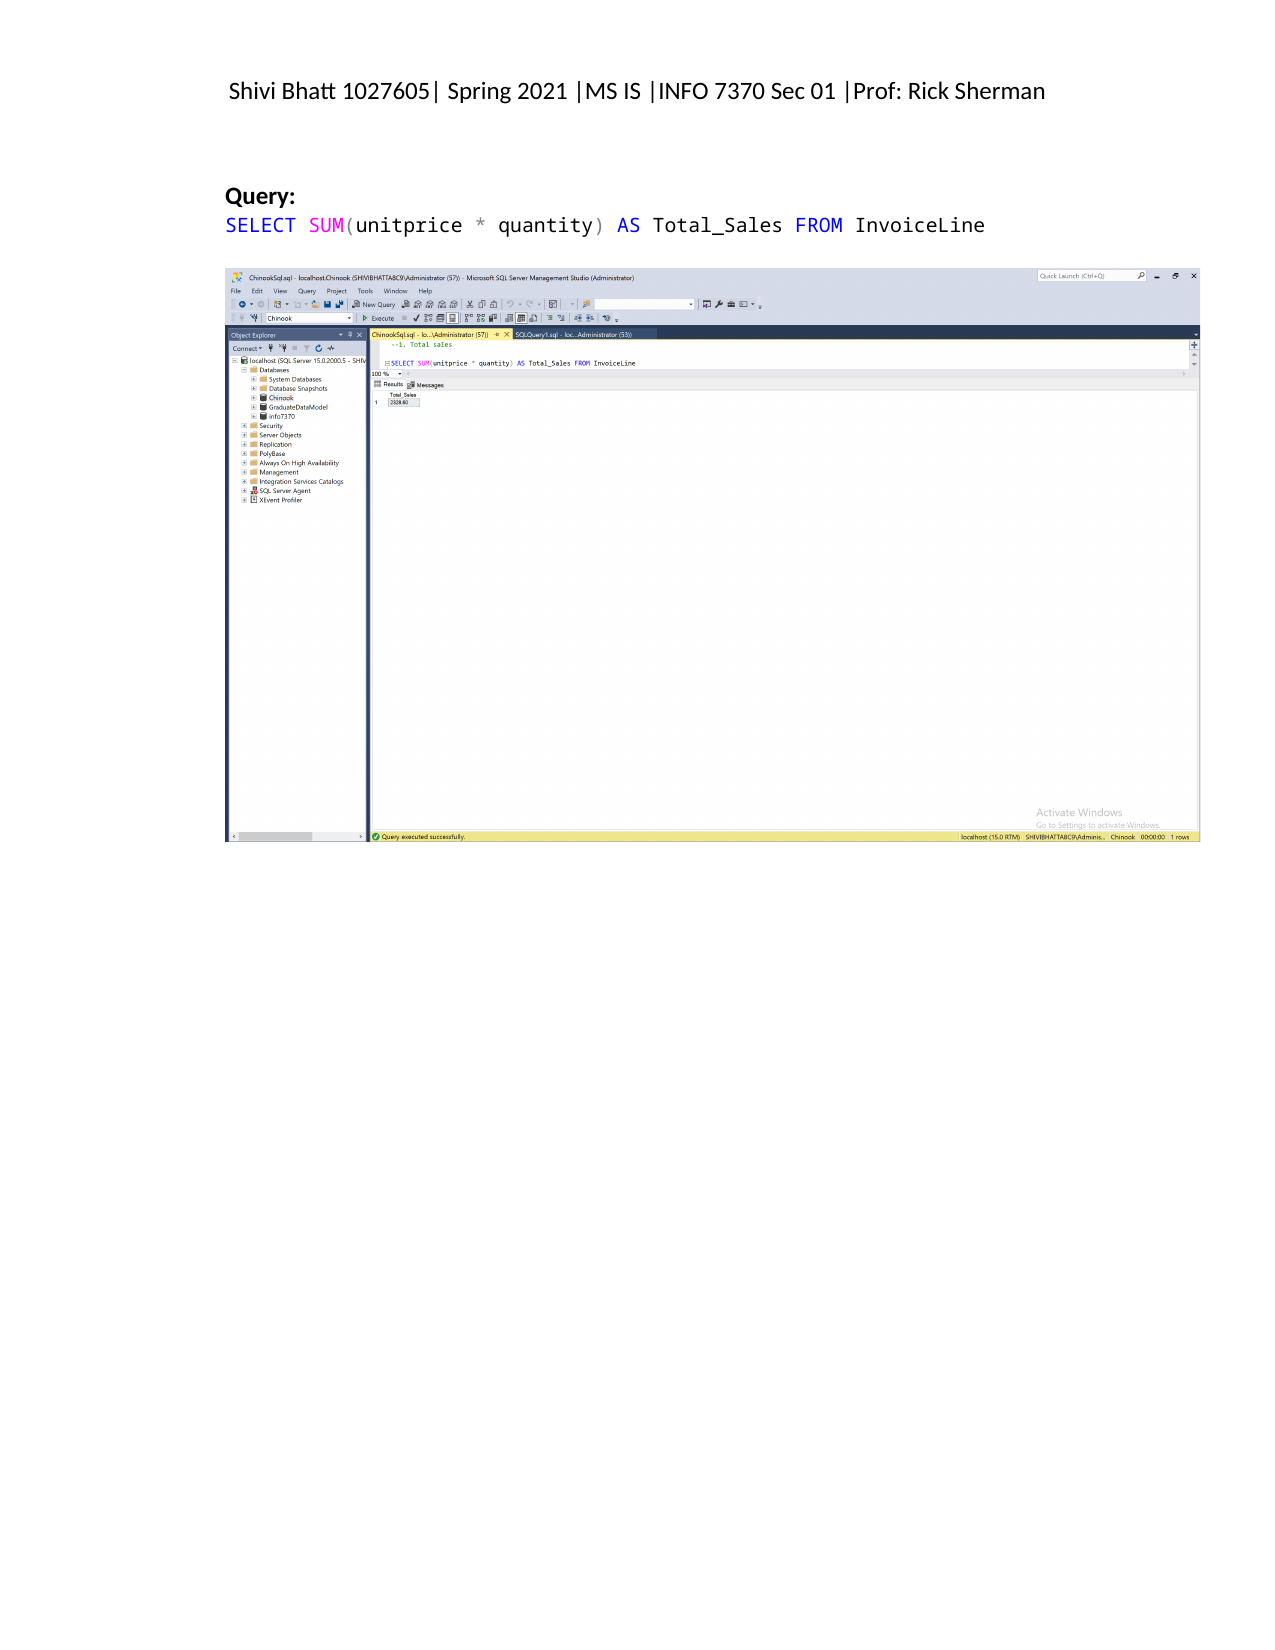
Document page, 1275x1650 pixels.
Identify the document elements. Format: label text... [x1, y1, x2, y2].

picture [225, 268, 1200, 842]
list Query: SELECT SUM(unitprice * quantity) AS Total_Sales FROM InvoiceLine [225, 181, 1125, 268]
